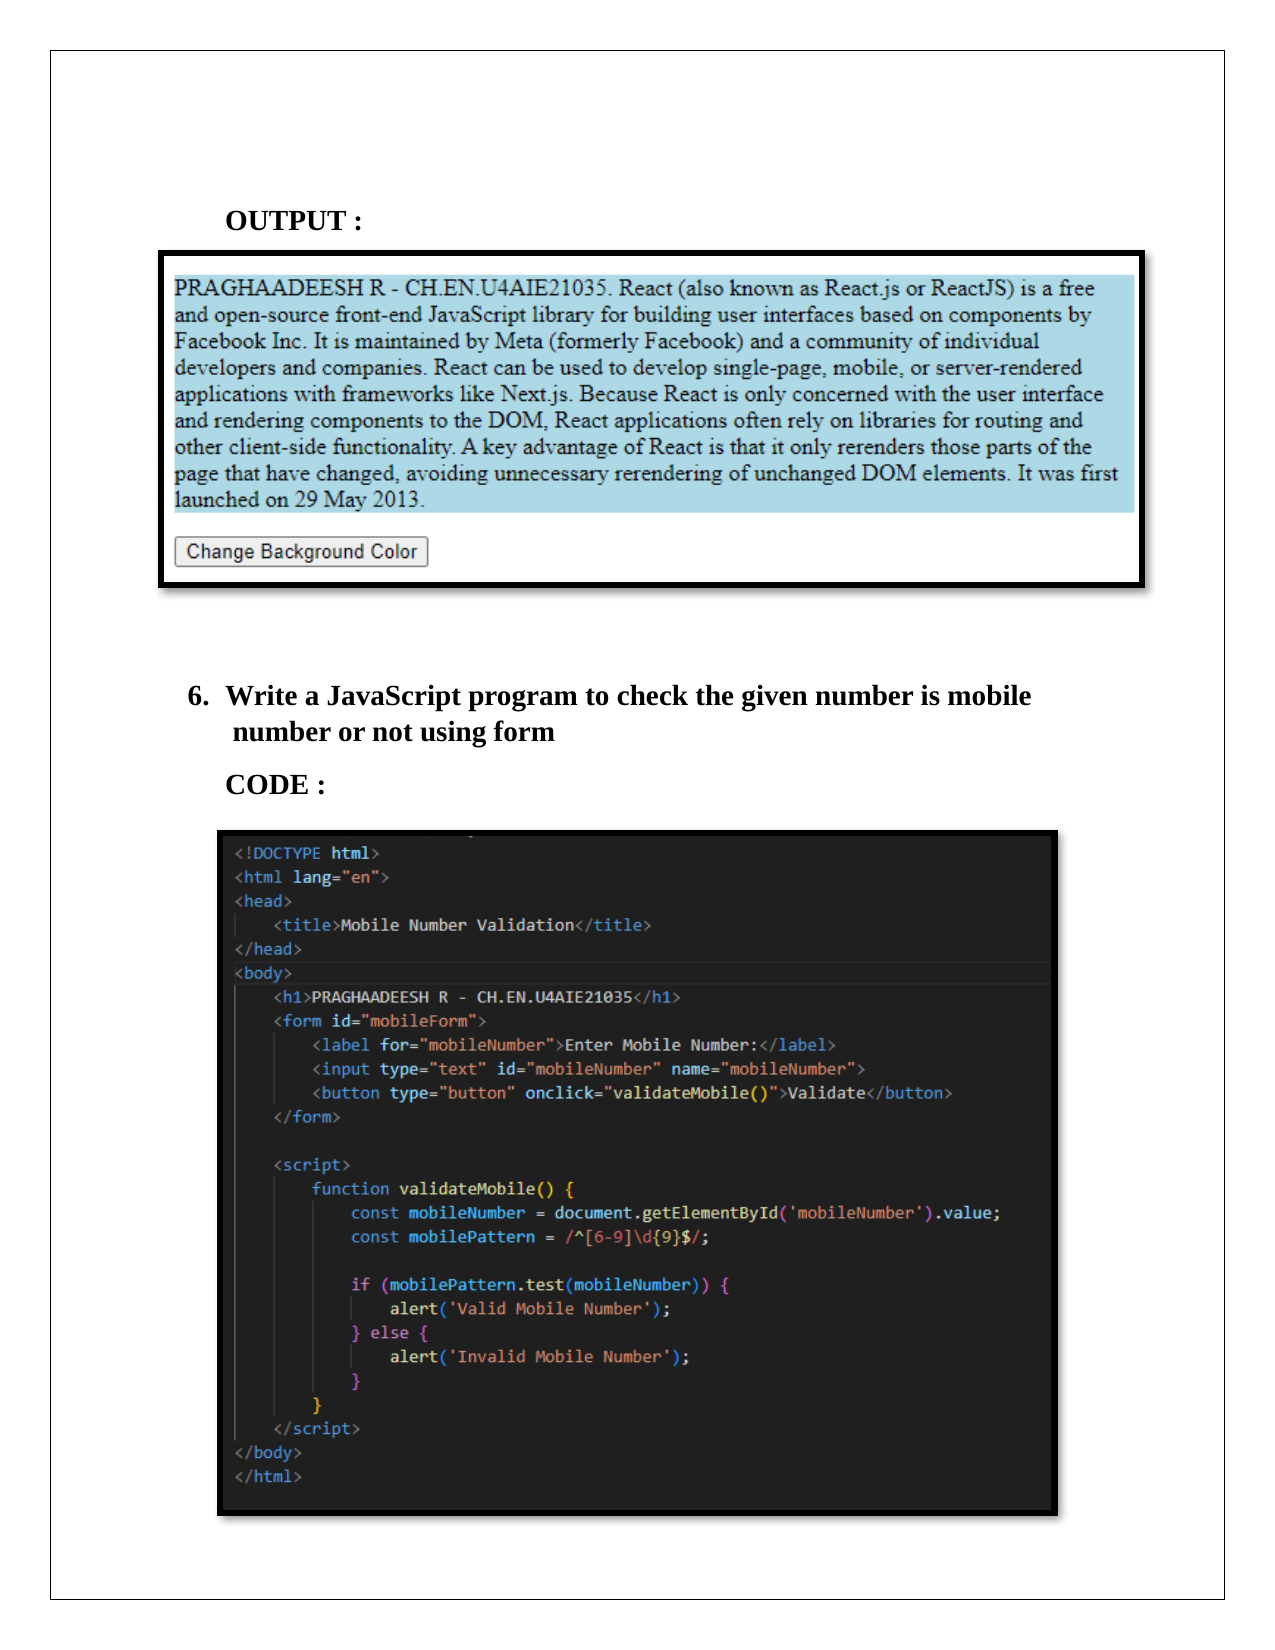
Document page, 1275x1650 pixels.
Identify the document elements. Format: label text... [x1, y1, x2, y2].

picture [164, 256, 1139, 582]
text OUTPUT : [150, 203, 1125, 236]
list Write a JavaScript program to check the given number is mobile [187, 678, 1125, 712]
list number or not using form [225, 714, 1125, 748]
text CODE : [150, 767, 1125, 801]
picture [223, 836, 1051, 1510]
